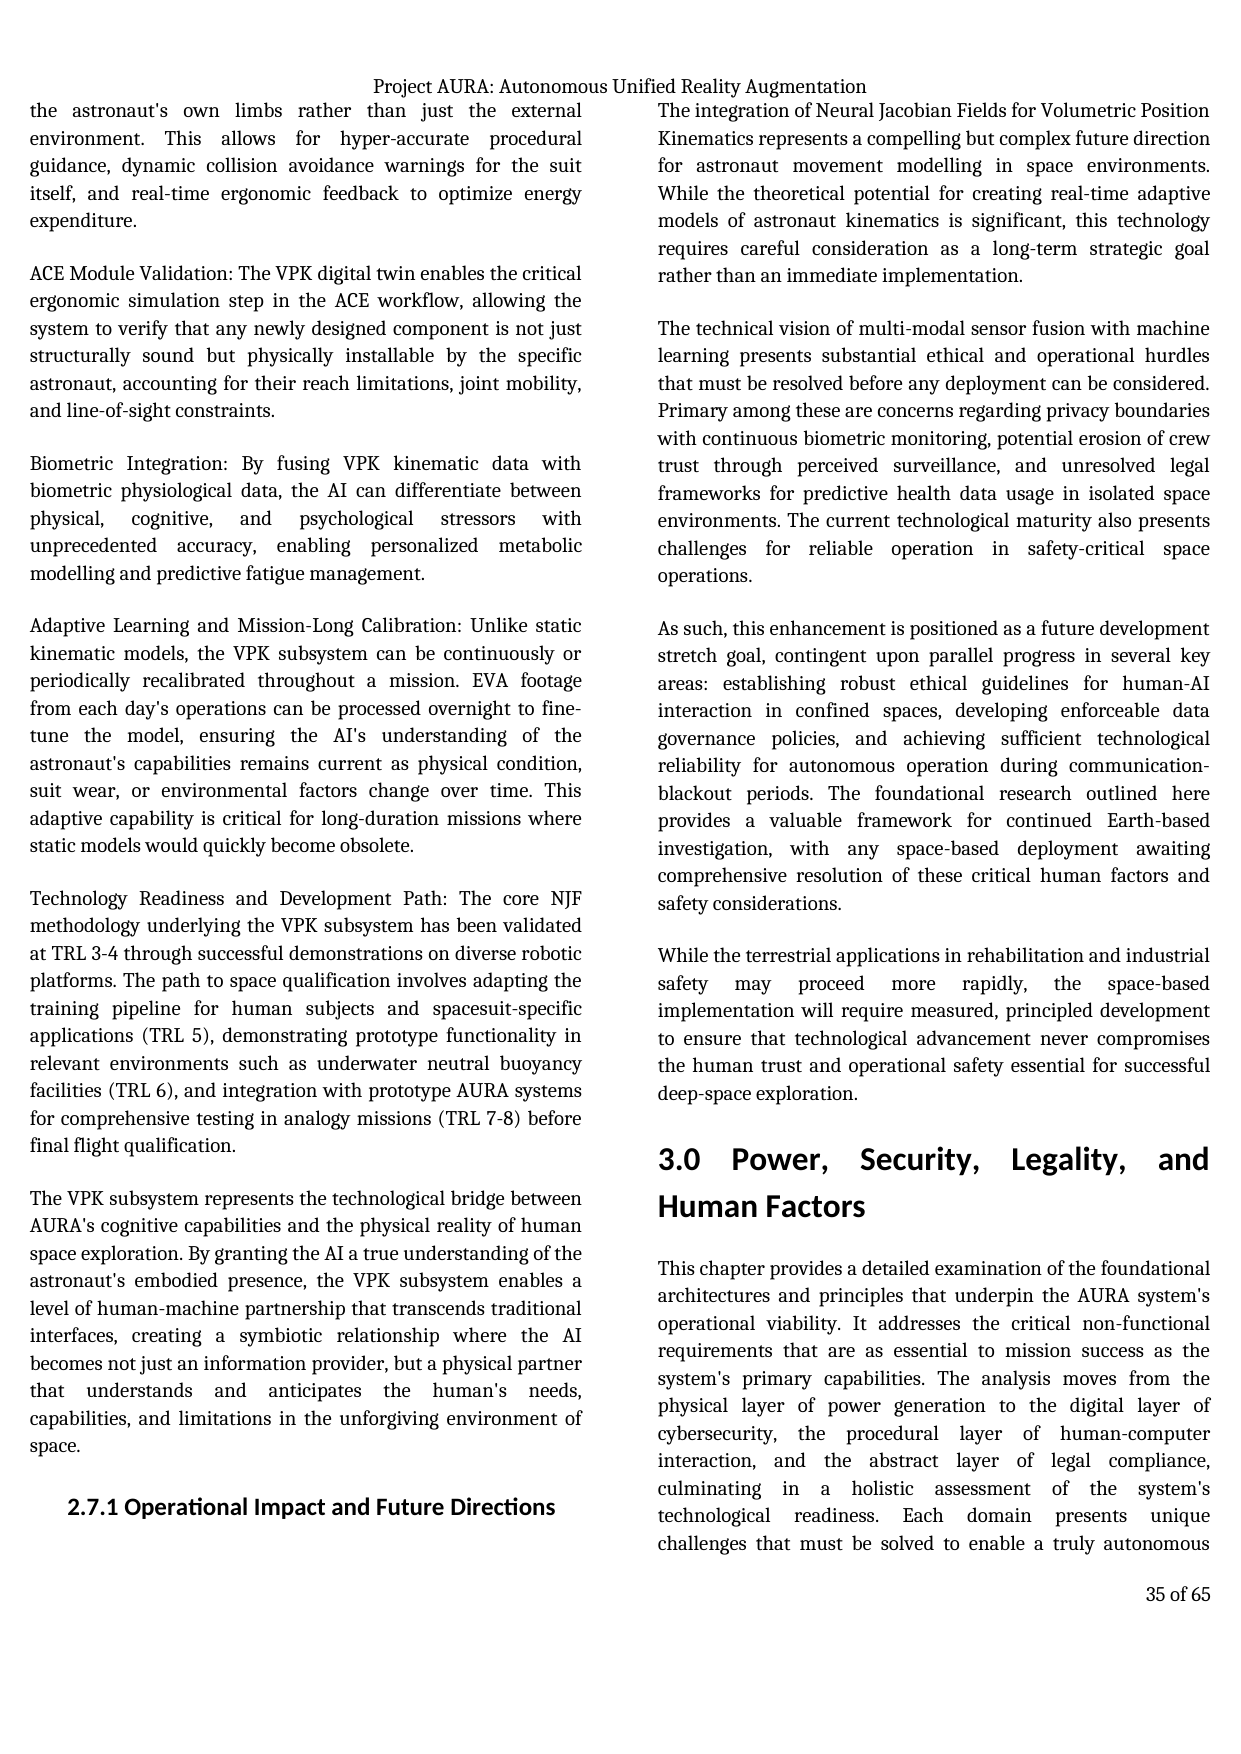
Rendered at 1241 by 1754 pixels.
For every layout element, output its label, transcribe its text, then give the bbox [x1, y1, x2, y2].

subtitle 2.7.1 Operational Impact and Future Directions [67, 1491, 583, 1521]
text Adaptive Learning and Mission-Long Calibration: Unlike static kinematic models, the VPK subsystem can be continuously or periodically recalibrated throughout a mission. EVA footage from each day's operations can be processed overnight to fine-tune the model, ensuring the AI's understanding of the astronaut's capabilities remains current as physical condition, suit wear, or environmental factors change over time. This adaptive capability is critical for long-duration missions where static models would quickly become obsolete. [29, 614, 583, 858]
text The integration of Neural Jacobian Fields for Volumetric Position Kinematics represents a compelling but complex future direction for astronaut movement modelling in space environments. While the theoretical potential for creating real-time adaptive models of astronaut kinematics is significant, this technology requires careful consideration as a long-term strategic goal rather than an immediate implementation. [658, 99, 1211, 288]
text ACE Module Validation: The VPK digital twin enables the critical ergonomic simulation step in the ACE workflow, allowing the system to verify that any newly designed component is not just structurally sound but physically installable by the specific astronaut, accounting for their reach limitations, joint mobility, and line-of-sight constraints. [29, 261, 583, 423]
text Biometric Integration: By fusing VPK kinematic data with biometric physiological data, the AI can differentiate between physical, cognitive, and psychological stressors with unprecedented accuracy, enabling personalized metabolic modelling and predictive fatigue management. [29, 451, 583, 585]
text The VPK subsystem represents the technological bridge between AURA's cognitive capabilities and the physical reality of human space exploration. By granting the AI a true understanding of the astronaut's embodied presence, the VPK subsystem enables a level of human-machine partnership that transcends traditional interfaces, creating a symbiotic relationship where the AI becomes not just an information provider, but a physical partner that understands and anticipates the human's needs, capabilities, and limitations in the unforgiving environment of space. [29, 1186, 583, 1458]
subtitle 3.0 Power, Security, Legality, and Human Factors [658, 1138, 1211, 1226]
text As such, this enhancement is positioned as a future development stretch goal, contingent upon parallel progress in several key areas: establishing robust ethical guidelines for human-AI interaction in confined spaces, developing enforceable data governance policies, and achieving sufficient technological reliability for autonomous operation during communication-blackout periods. The foundational research outlined here provides a valuable framework for continued Earth-based investigation, with any space-based deployment awaiting comprehensive resolution of these critical human factors and safety considerations. [658, 616, 1211, 915]
text While the terrestrial applications in rehabilitation and industrial safety may proceed more rapidly, the space-based implementation will require measured, principled development to ensure that technological advancement never compromises the human trust and operational safety essential for successful deep-space exploration. [658, 944, 1211, 1105]
text The technical vision of multi-modal sensor fusion with machine learning presents substantial ethical and operational hurdles that must be resolved before any deployment can be considered. Primary among these are concerns regarding privacy boundaries with continuous biometric monitoring, potential erosion of crew trust through perceived surveillance, and unresolved legal frameworks for predictive health data usage in isolated space environments. The current technological maturity also presents challenges for reliable operation in safety-critical space operations. [658, 316, 1211, 588]
text Technology Readiness and Development Path: The core NJF methodology underlying the VPK subsystem has been validated at TRL 3-4 through successful demonstrations on diverse robotic platforms. The path to space qualification involves adapting the training pipeline for human subjects and spacesuit-specific applications (TRL 5), demonstrating prototype functionality in relevant environments such as underwater neutral buoyancy facilities (TRL 6), and integration with prototype AURA systems for comprehensive testing in analogy missions (TRL 7-8) before final flight qualification. [29, 886, 583, 1158]
